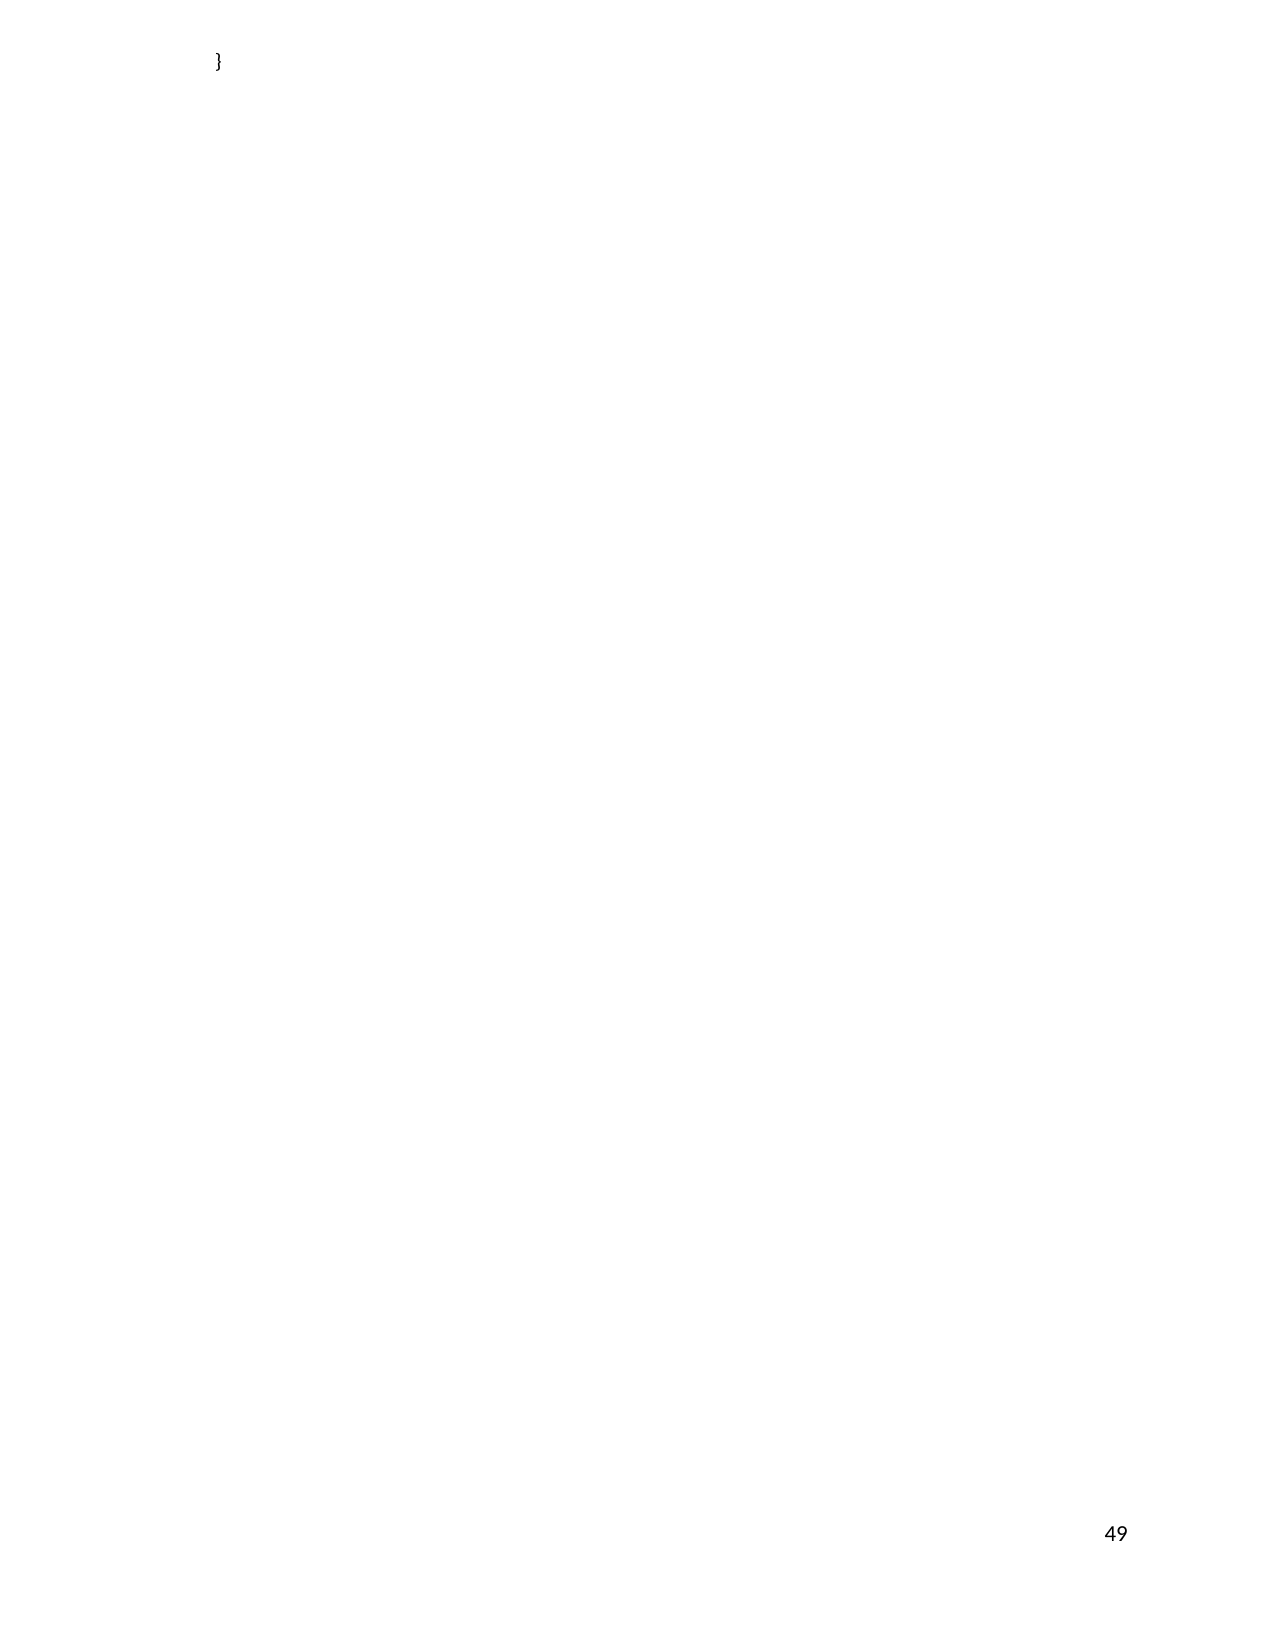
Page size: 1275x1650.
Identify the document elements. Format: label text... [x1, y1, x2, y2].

text } [214, 48, 1127, 73]
